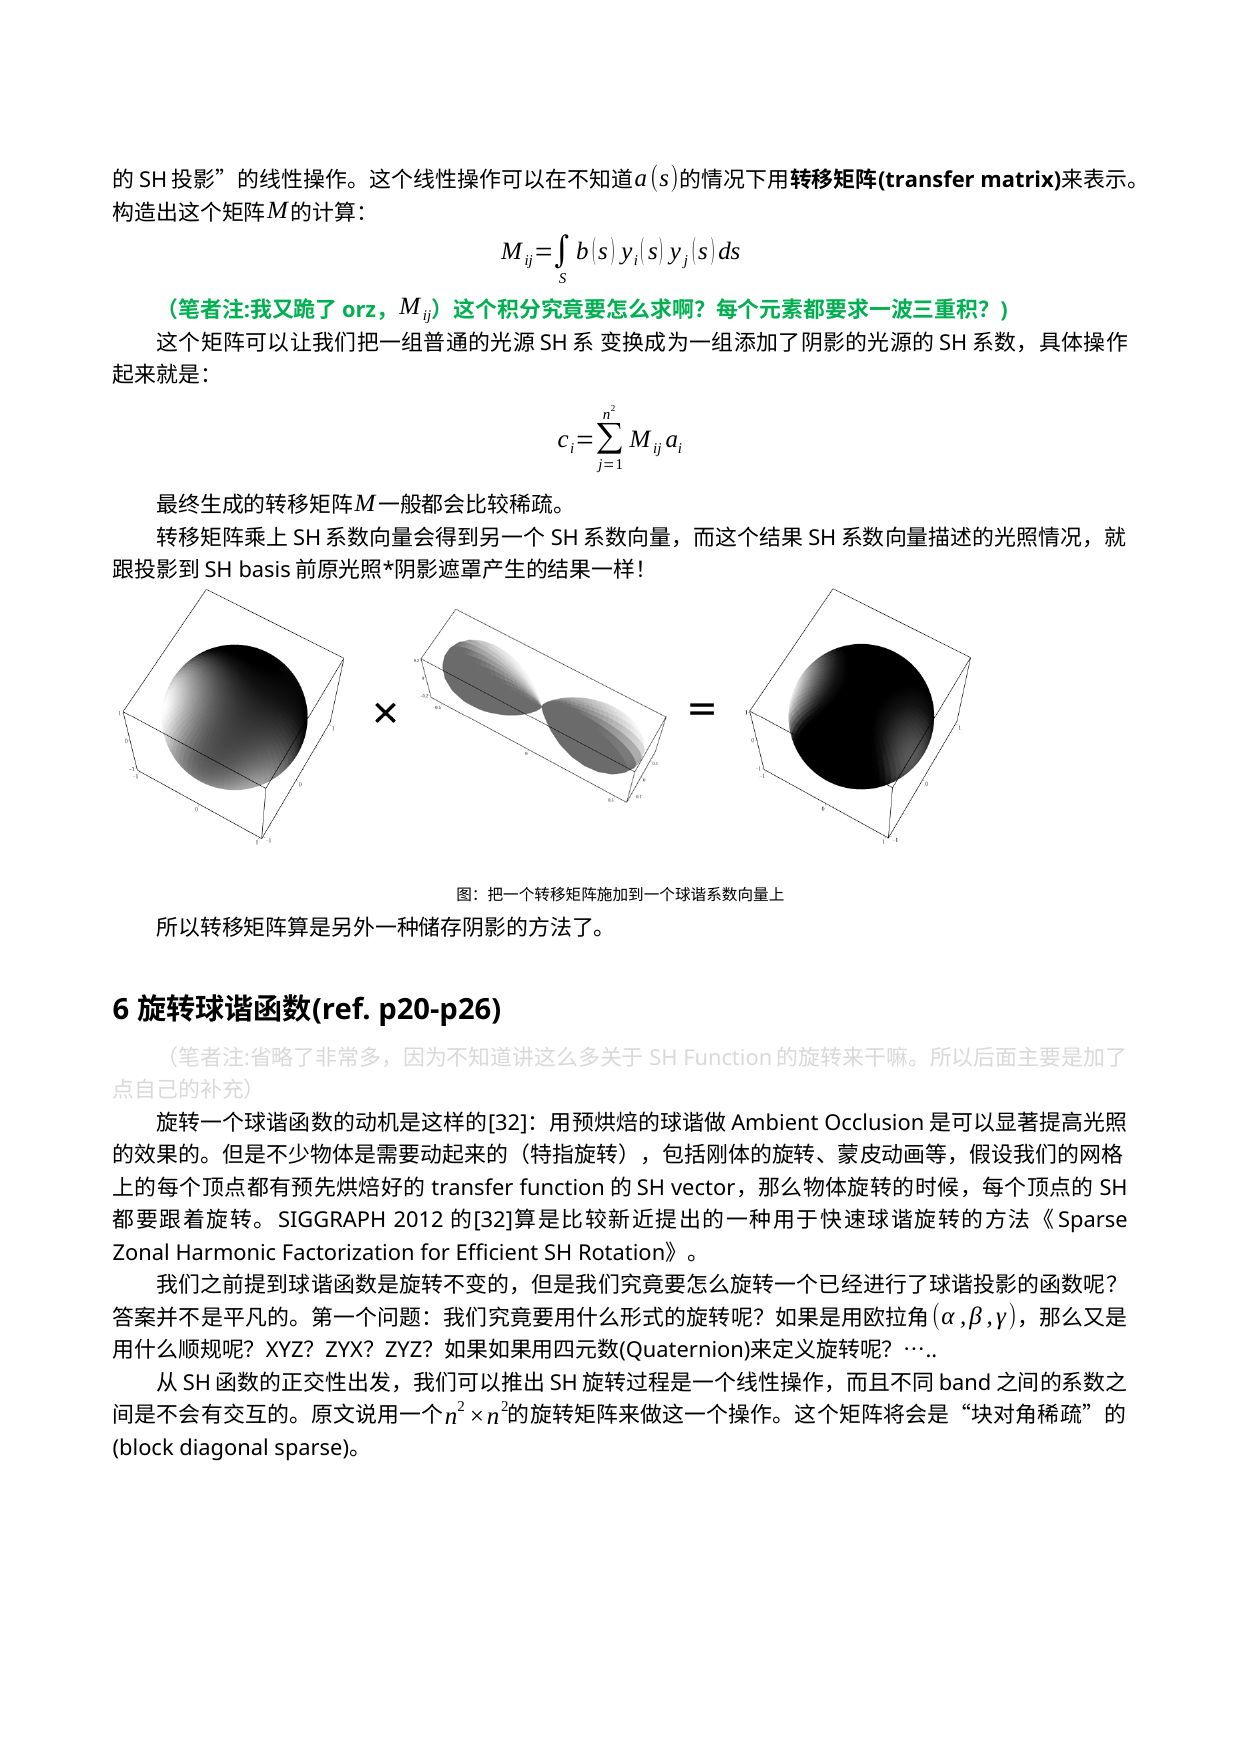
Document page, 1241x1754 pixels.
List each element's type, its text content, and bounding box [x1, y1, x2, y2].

text 图：把一个转移矩阵施加到一个球谐系数向量上 [112, 877, 1128, 909]
text 我们之前提到球谐函数是旋转不变的，但是我们究竟要怎么旋转一个已经进行了球谐投影的函数呢？答案并不是平凡的。第一个问题：我们究竟要用什么形式的旋转呢？如果是用欧拉角，那么又是用什么顺规呢？XYZ？ZYX？ZYZ？如果如果用四元数(Quaternion)来定义旋转呢？….. [112, 1267, 1128, 1364]
text 旋转一个球谐函数的动机是这样的[32]：用预烘焙的球谐做Ambient Occlusion是可以显著提高光照的效果的。但是不少物体是需要动起来的（特指旋转），包括刚体的旋转、蒙皮动画等，假设我们的网格上的每个顶点都有预先烘焙好的transfer function的SH vector，那么物体旋转的时候，每个顶点的SH都要跟着旋转。SIGGRAPH 2012的[32]算是比较新近提出的一种用于快速球谐旋转的方法《Sparse Zonal Harmonic Factorization for Efficient SH Rotation》。 [112, 1104, 1128, 1267]
text 6 旋转球谐函数(ref. p20-p26) [112, 974, 1128, 1039]
text 这个矩阵可以让我们把一组普通的光源SH系 变换成为一组添加了阴影的光源的SH系数，具体操作起来就是： [112, 324, 1128, 389]
text 转移矩阵乘上SH系数向量会得到另一个SH系数向量，而这个结果SH系数向量描述的光照情况，就跟投影到SH basis前原光照*阴影遮罩产生的结果一样！ [112, 519, 1128, 584]
text 所以转移矩阵算是另外一种储存阴影的方法了。 [112, 909, 1128, 942]
text 从SH函数的正交性出发，我们可以推出SH旋转过程是一个线性操作，而且不同band之间的系数之间是不会有交互的。原文说用一个的旋转矩阵来做这一个操作。这个矩阵将会是“块对角稀疏”的(block diagonal sparse)。 [112, 1364, 1128, 1462]
text 最终生成的转移矩阵一般都会比较稀疏。 [112, 487, 1128, 519]
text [112, 162, 1128, 227]
text （笔者注:省略了非常多，因为不知道讲这么多关于SH Function的旋转来干嘛。所以后面主要是加了点自己的补充） [112, 1039, 1128, 1104]
text （笔者注:我又跪了orz，）这个积分究竟要怎么求啊？每个元素都要求一波三重积？) [112, 292, 1128, 324]
